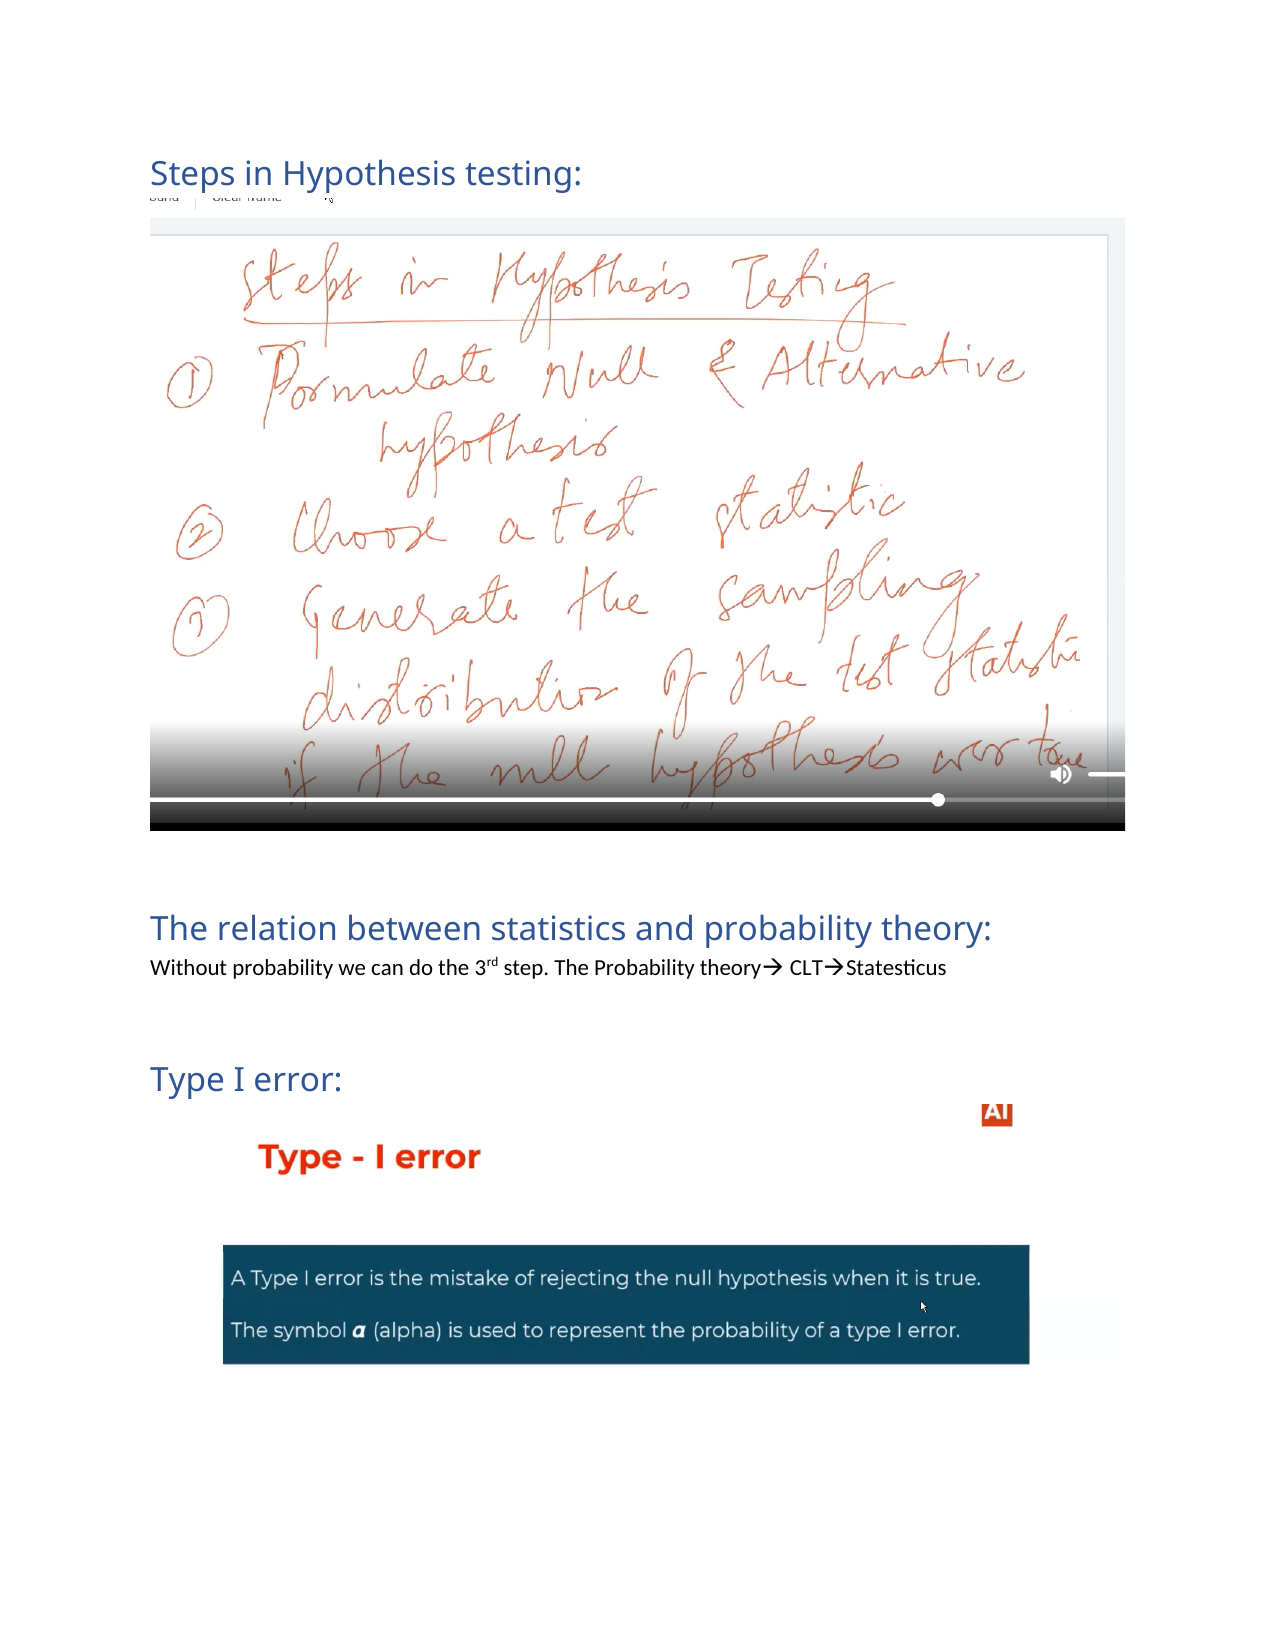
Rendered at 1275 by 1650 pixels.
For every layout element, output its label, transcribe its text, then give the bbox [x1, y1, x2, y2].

subtitle The relation between statistics and probability theory: [150, 904, 1125, 950]
picture [150, 198, 1125, 831]
subtitle Steps in Hypothesis testing: [150, 150, 1125, 195]
text Without probability we can do the 3rd step. The Probability theory CLTStatesticus [150, 953, 1125, 982]
picture [150, 1104, 1125, 1487]
subtitle Type I error: [150, 1056, 1125, 1101]
